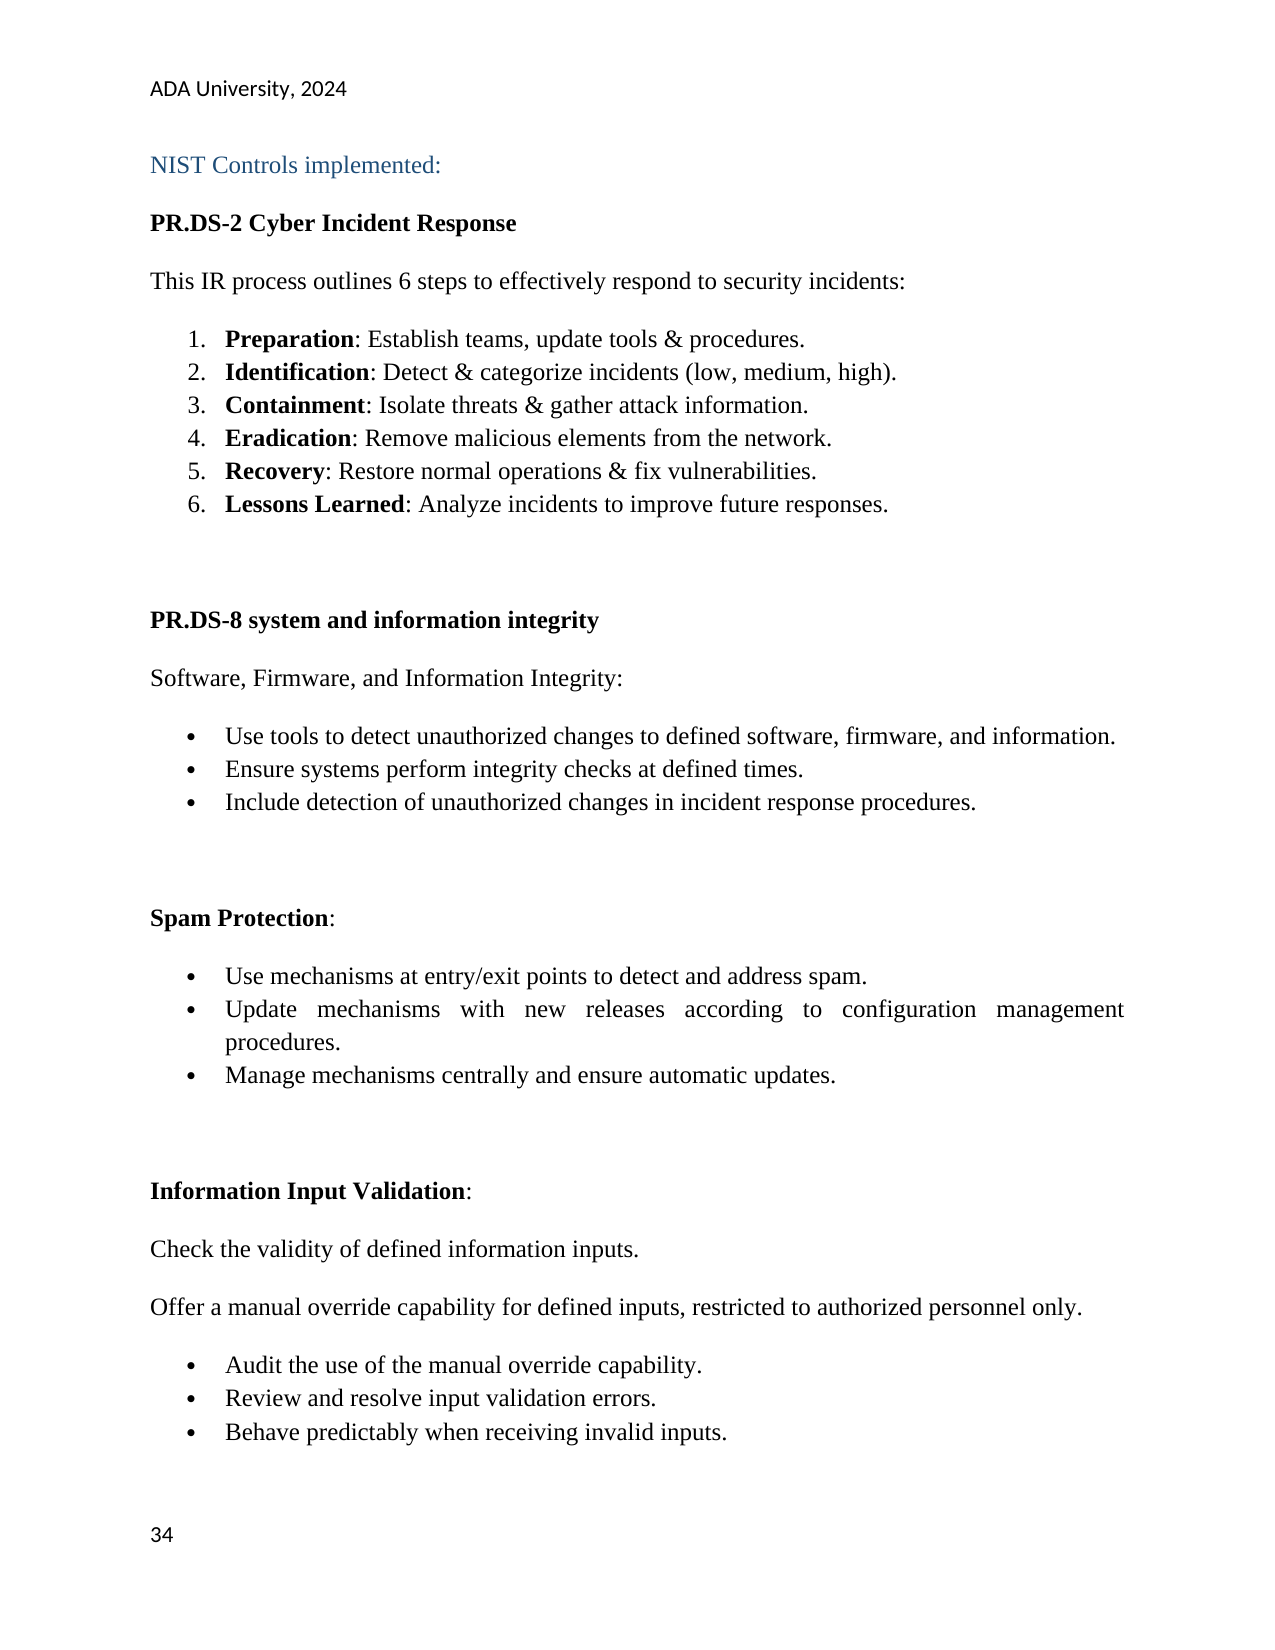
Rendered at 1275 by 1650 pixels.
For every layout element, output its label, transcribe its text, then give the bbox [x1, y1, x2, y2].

text PR.DS-8 system and information integrity [150, 605, 1125, 634]
text Spam Protection: [150, 903, 1125, 932]
text Information Input Validation: [150, 1176, 1125, 1205]
text NIST Controls implemented: [150, 150, 1125, 179]
list Containment: Isolate threats & gather attack information. [187, 390, 1125, 419]
text This IR process outlines 6 steps to effectively respond to security incidents: [150, 266, 1125, 295]
list Update mechanisms with new releases according to configuration management procedures. [187, 994, 1125, 1056]
list Audit the use of the manual override capability. [187, 1351, 1125, 1379]
list Identification: Detect & categorize incidents (low, medium, high). [187, 357, 1125, 386]
text PR.DS-2 Cyber Incident Response [150, 208, 1125, 237]
list Use mechanisms at entry/exit points to detect and address spam. [187, 961, 1125, 990]
list Recovery: Restore normal operations & fix vulnerabilities. [187, 456, 1125, 485]
list Preparation: Establish teams, update tools & procedures. [187, 324, 1125, 353]
list Ensure systems perform integrity checks at defined times. [187, 754, 1125, 783]
list Lessons Learned: Analyze incidents to improve future responses. [187, 489, 1125, 518]
list Eradication: Remove malicious elements from the network. [187, 423, 1125, 452]
text Check the validity of defined information inputs. [150, 1234, 1125, 1263]
list Use tools to detect unauthorized changes to defined software, firmware, and information. [187, 721, 1125, 750]
list Review and resolve input validation errors. [187, 1383, 1125, 1412]
text Software, Firmware, and Information Integrity: [150, 663, 1125, 692]
list Behave predictably when receiving invalid inputs. [187, 1417, 1125, 1445]
list Manage mechanisms centrally and ensure automatic updates. [187, 1060, 1125, 1089]
list Include detection of unauthorized changes in incident response procedures. [187, 787, 1125, 816]
text Offer a manual override capability for defined inputs, restricted to authorized personnel only. [150, 1292, 1125, 1321]
